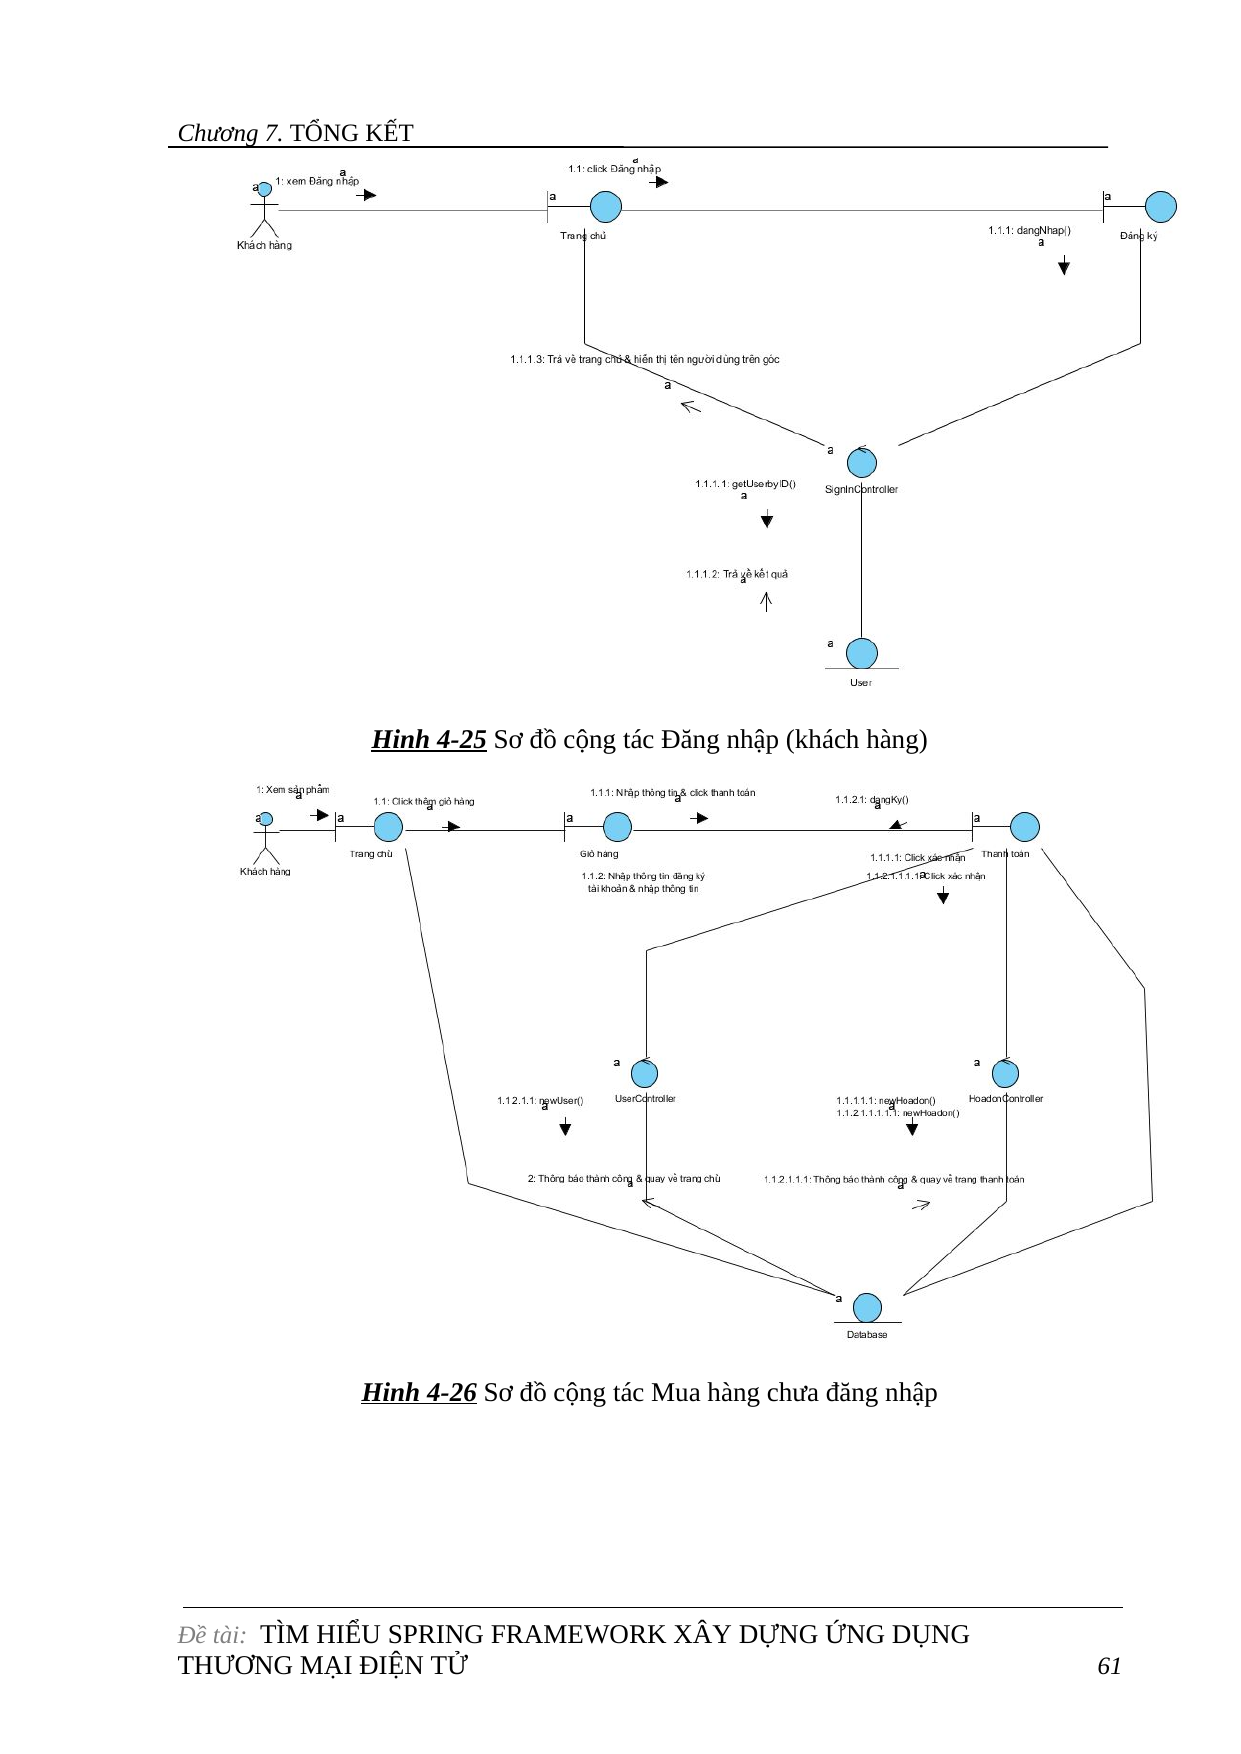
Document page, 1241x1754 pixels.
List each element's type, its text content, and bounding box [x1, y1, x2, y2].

picture [236, 158, 1182, 695]
picture [236, 782, 1182, 1348]
